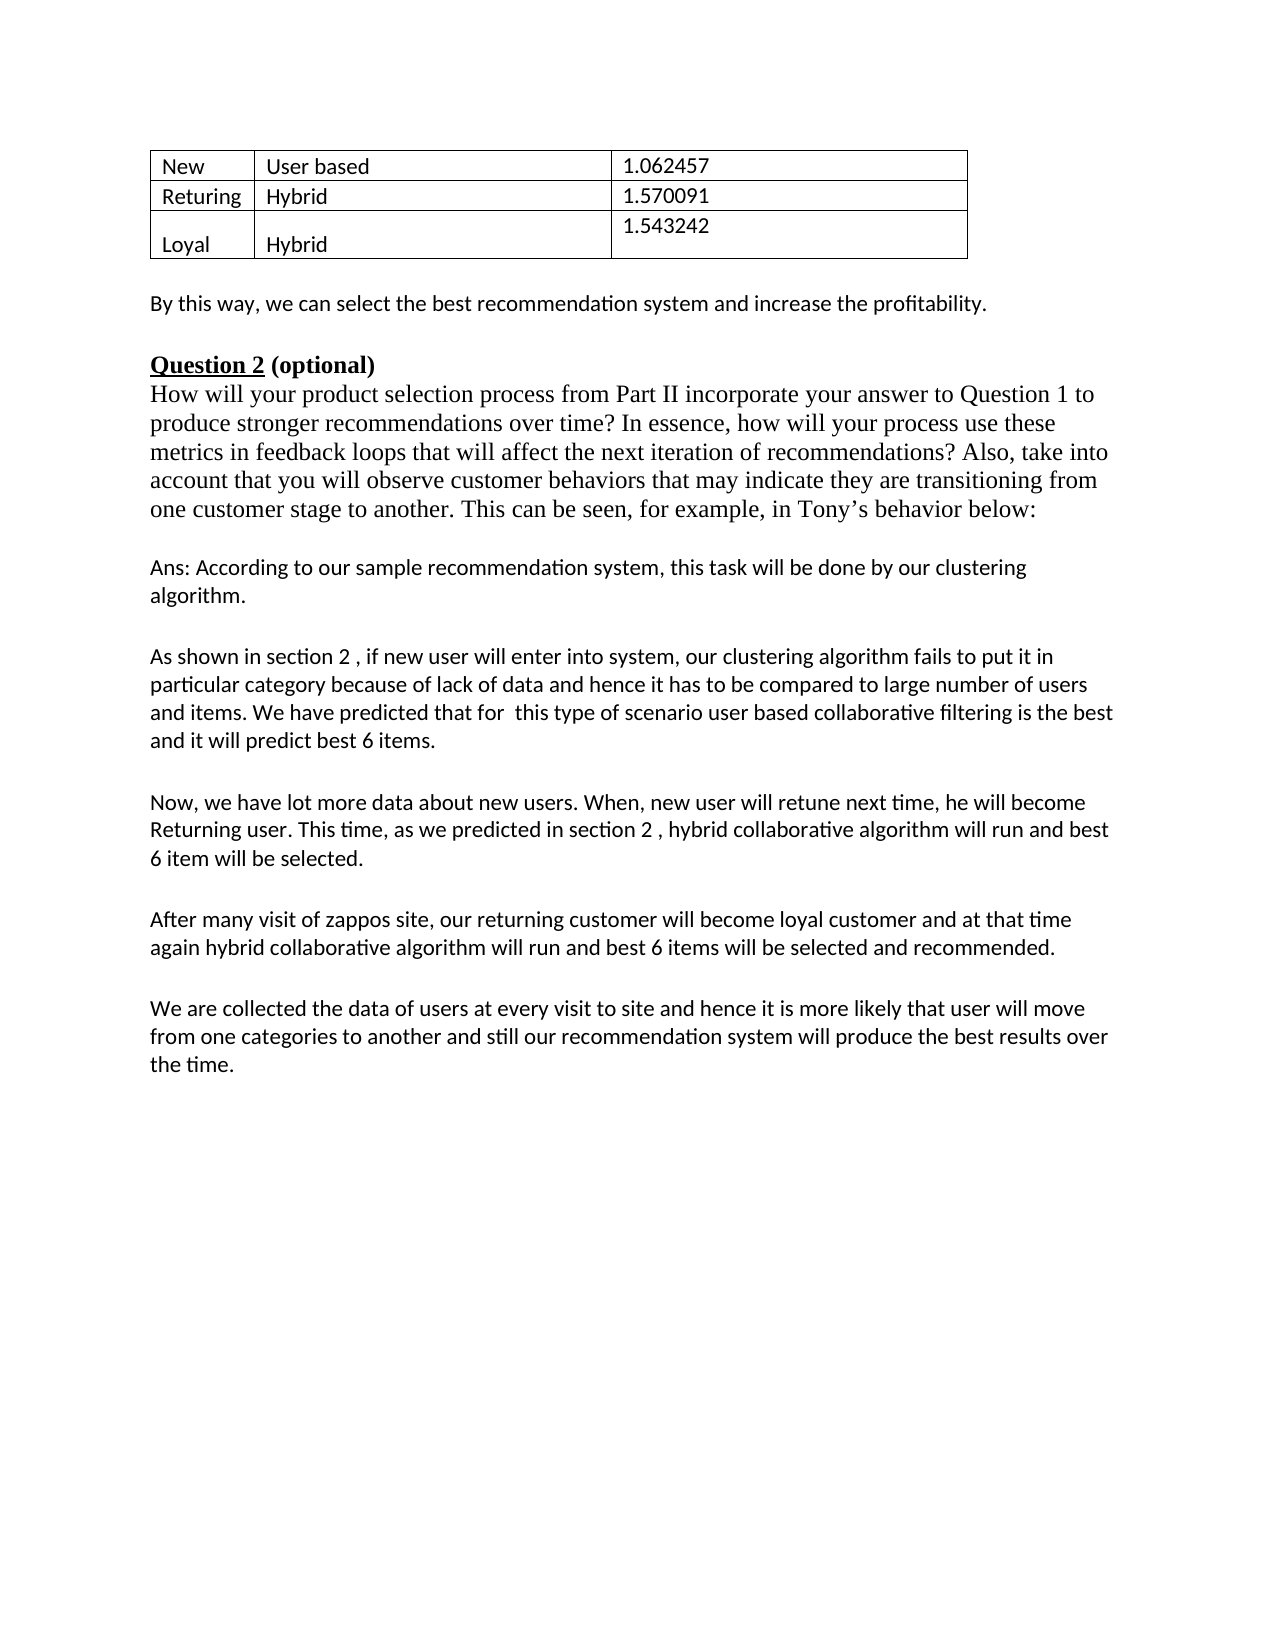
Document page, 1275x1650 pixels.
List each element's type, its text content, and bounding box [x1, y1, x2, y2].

table_cell 1.543242 [612, 211, 967, 258]
table_cell Hybrid [255, 211, 611, 258]
table_cell Hybrid [255, 181, 611, 210]
table_cell 1.062457 [612, 151, 967, 180]
text As shown in section 2 , if new user will enter into system, our clustering algorithm fails to put it in particular category because of lack of data and hence it has to be compared to large number of users and items. We have predicted that for this type of scenario user based collaborative filtering is the best and it will predict best 6 items. [150, 642, 1125, 754]
table_cell User based [255, 151, 611, 180]
text We are collected the data of users at every visit to site and hence it is more likely that user will move from one categories to another and still our recommendation system will produce the best results over the time. [150, 994, 1125, 1078]
text How will your product selection process from Part II incorporate your answer to Question 1 to produce stronger recommendations over time? In essence, how will your process use these metrics in feedback loops that will affect the next iteration of recommendations? Also, take into account that you will observe customer behaviors that may indicate they are transitioning from one customer stage to another. This can be seen, for example, in Tony’s behavior below: [150, 379, 1125, 523]
text Question 2 (optional) [150, 350, 1125, 379]
table_cell Returing [151, 181, 254, 210]
table_cell Loyal [151, 211, 254, 258]
text After many visit of zappos site, our returning customer will become loyal customer and at that time again hybrid collaborative algorithm will run and best 6 items will be selected and recommended. [150, 905, 1125, 961]
table_cell New [151, 151, 254, 180]
text Ans: According to our sample recommendation system, this task will be done by our clustering algorithm. [150, 553, 1125, 609]
table_cell 1.570091 [612, 181, 967, 210]
text By this way, we can select the best recommendation system and increase the profitability. [150, 289, 1125, 317]
text Now, we have lot more data about new users. When, new user will retune next time, he will become Returning user. This time, as we predicted in section 2 , hybrid collaborative algorithm will run and best 6 item will be selected. [150, 788, 1125, 872]
